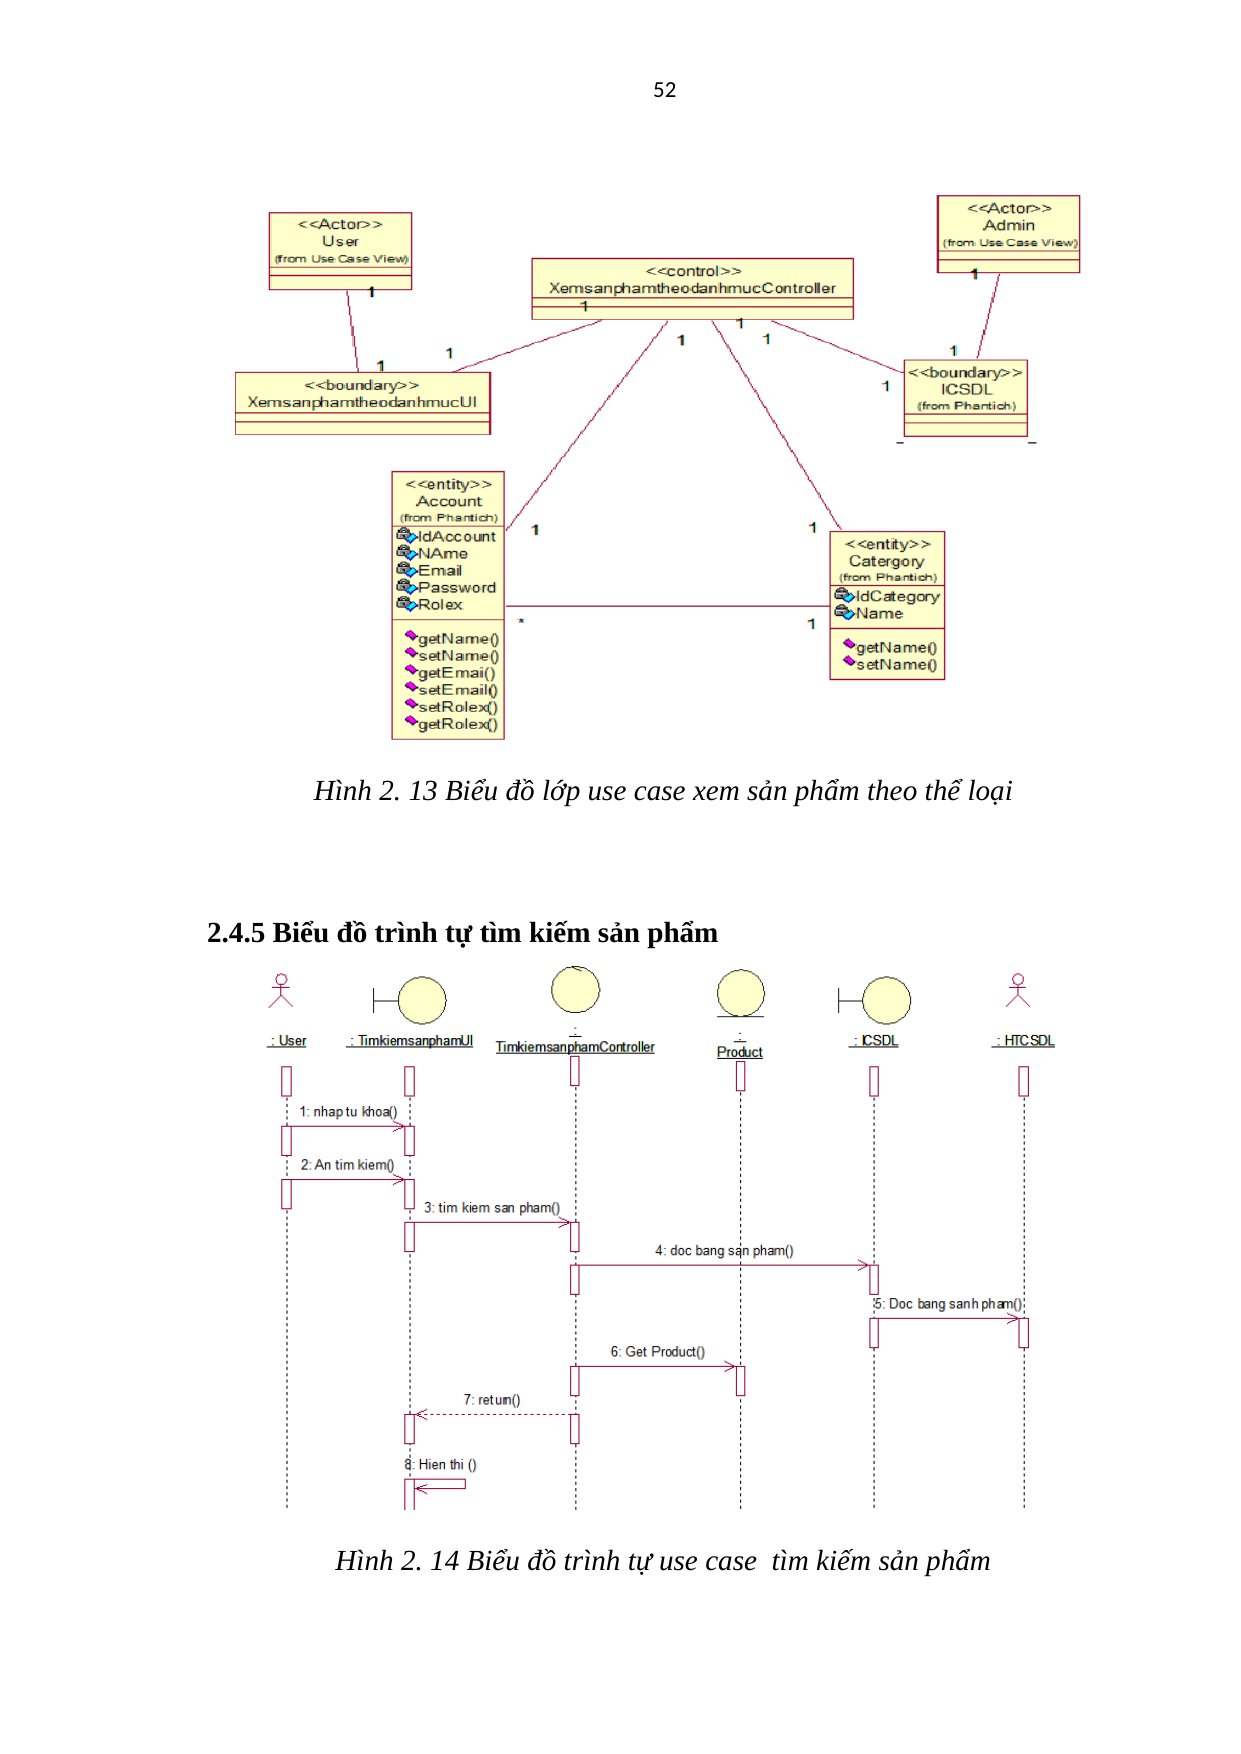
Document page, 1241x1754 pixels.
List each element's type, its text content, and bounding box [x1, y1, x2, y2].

text Hình 2. 14 Biểu đồ trình tự use case tìm kiếm sản phẩm [207, 1543, 1122, 1577]
subtitle 2.4.5 Biểu đồ trình tự tìm kiếm sản phẩm [207, 916, 1122, 949]
picture [250, 966, 1079, 1510]
picture [235, 147, 1094, 740]
text Hình 2. 13 Biểu đồ lớp use case xem sản phẩm theo thể loại [207, 773, 1122, 807]
